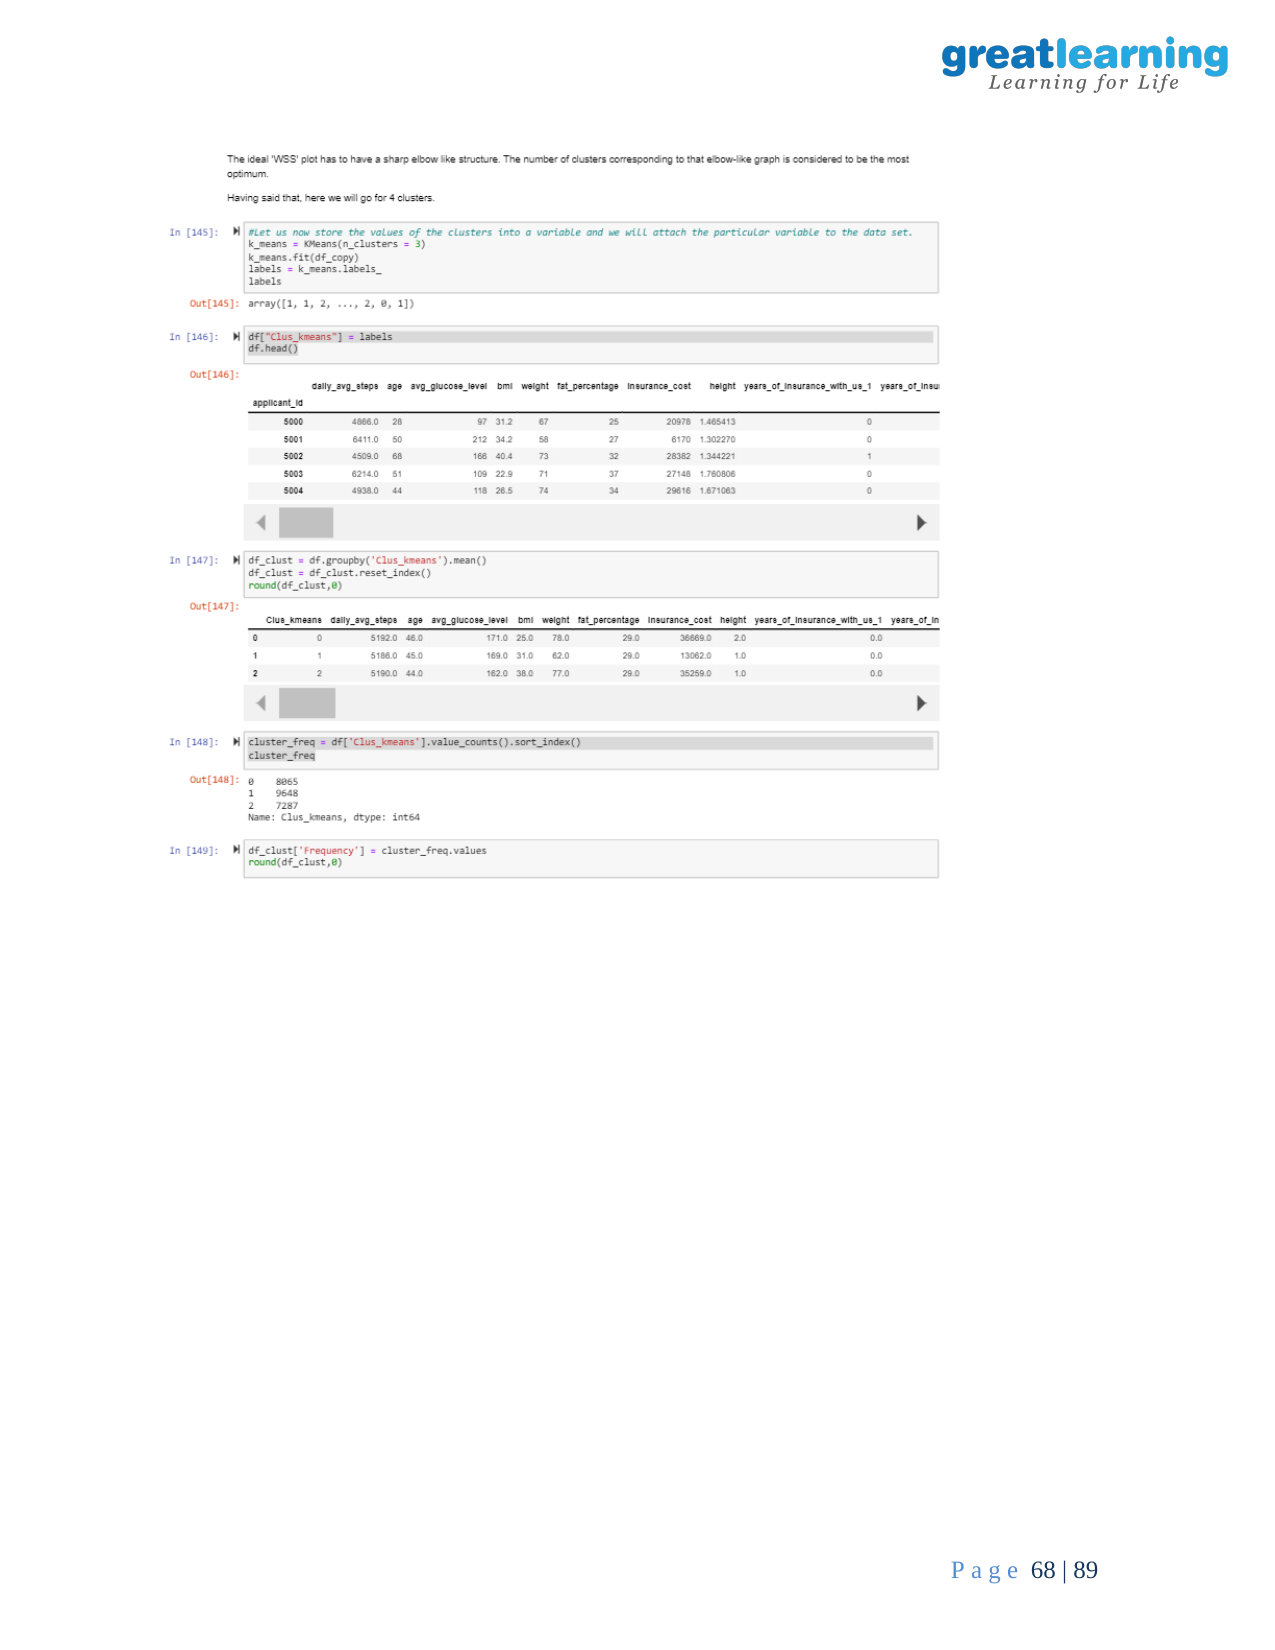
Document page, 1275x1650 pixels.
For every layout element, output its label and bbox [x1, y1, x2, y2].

picture [941, 35, 1229, 94]
picture [150, 150, 948, 880]
